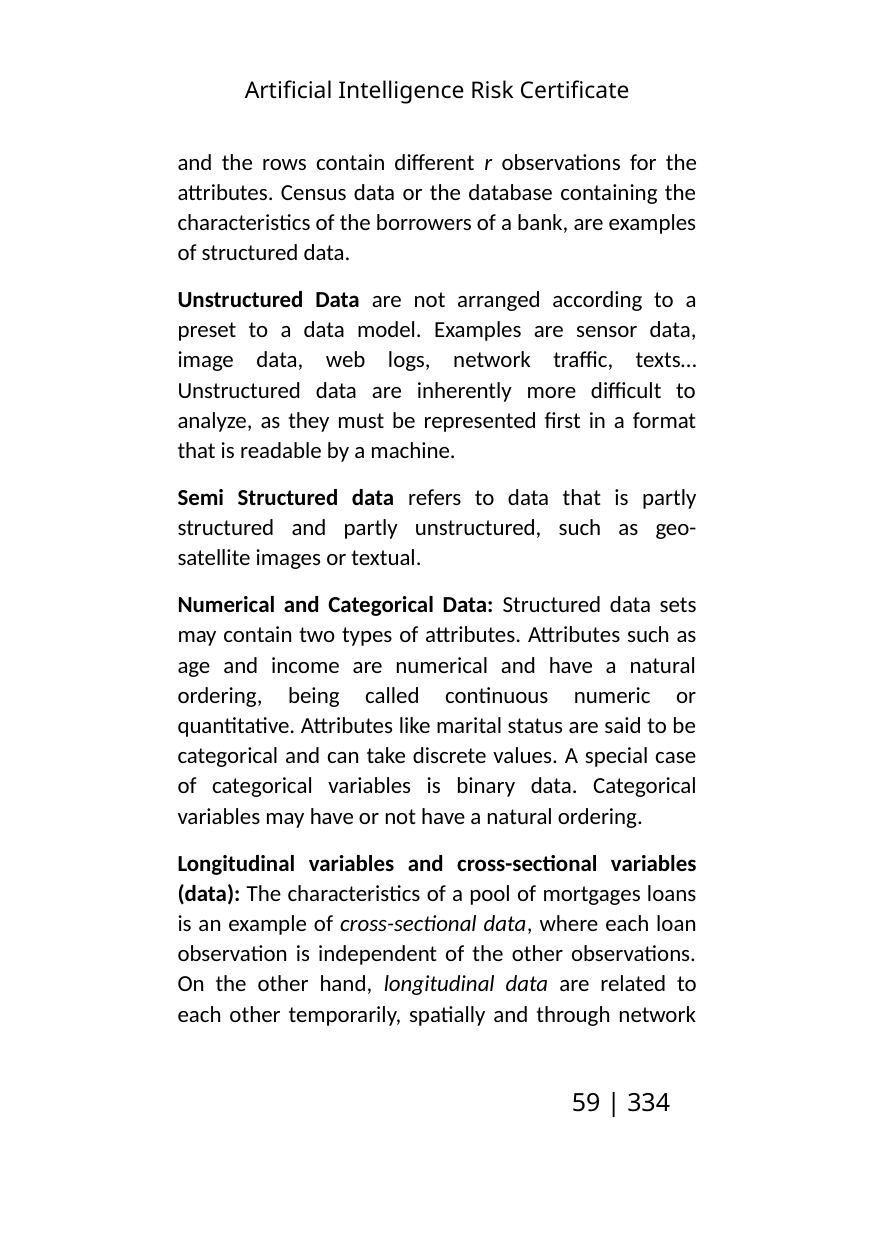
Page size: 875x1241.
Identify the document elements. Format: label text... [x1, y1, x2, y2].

text Numerical and Categorical Data: Structured data sets may contain two types of attributes. Attributes such as age and income are numerical and have a natural ordering, being called continuous numeric or quantitative. Attributes like marital status are said to be categorical and can take discrete values. A special case of categorical variables is binary data. Categorical variables may have or not have a natural ordering. [177, 590, 697, 830]
text Semi Structured data refers to data that is partly structured and partly unstructured, such as geo-satellite images or textual. [177, 483, 697, 571]
text Unstructured Data are not arranged according to a preset to a data model. Examples are sensor data, image data, web logs, network traffic, texts… Unstructured data are inherently more difficult to analyze, as they must be represented first in a format that is readable by a machine. [177, 285, 697, 464]
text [177, 148, 697, 266]
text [177, 849, 697, 1028]
